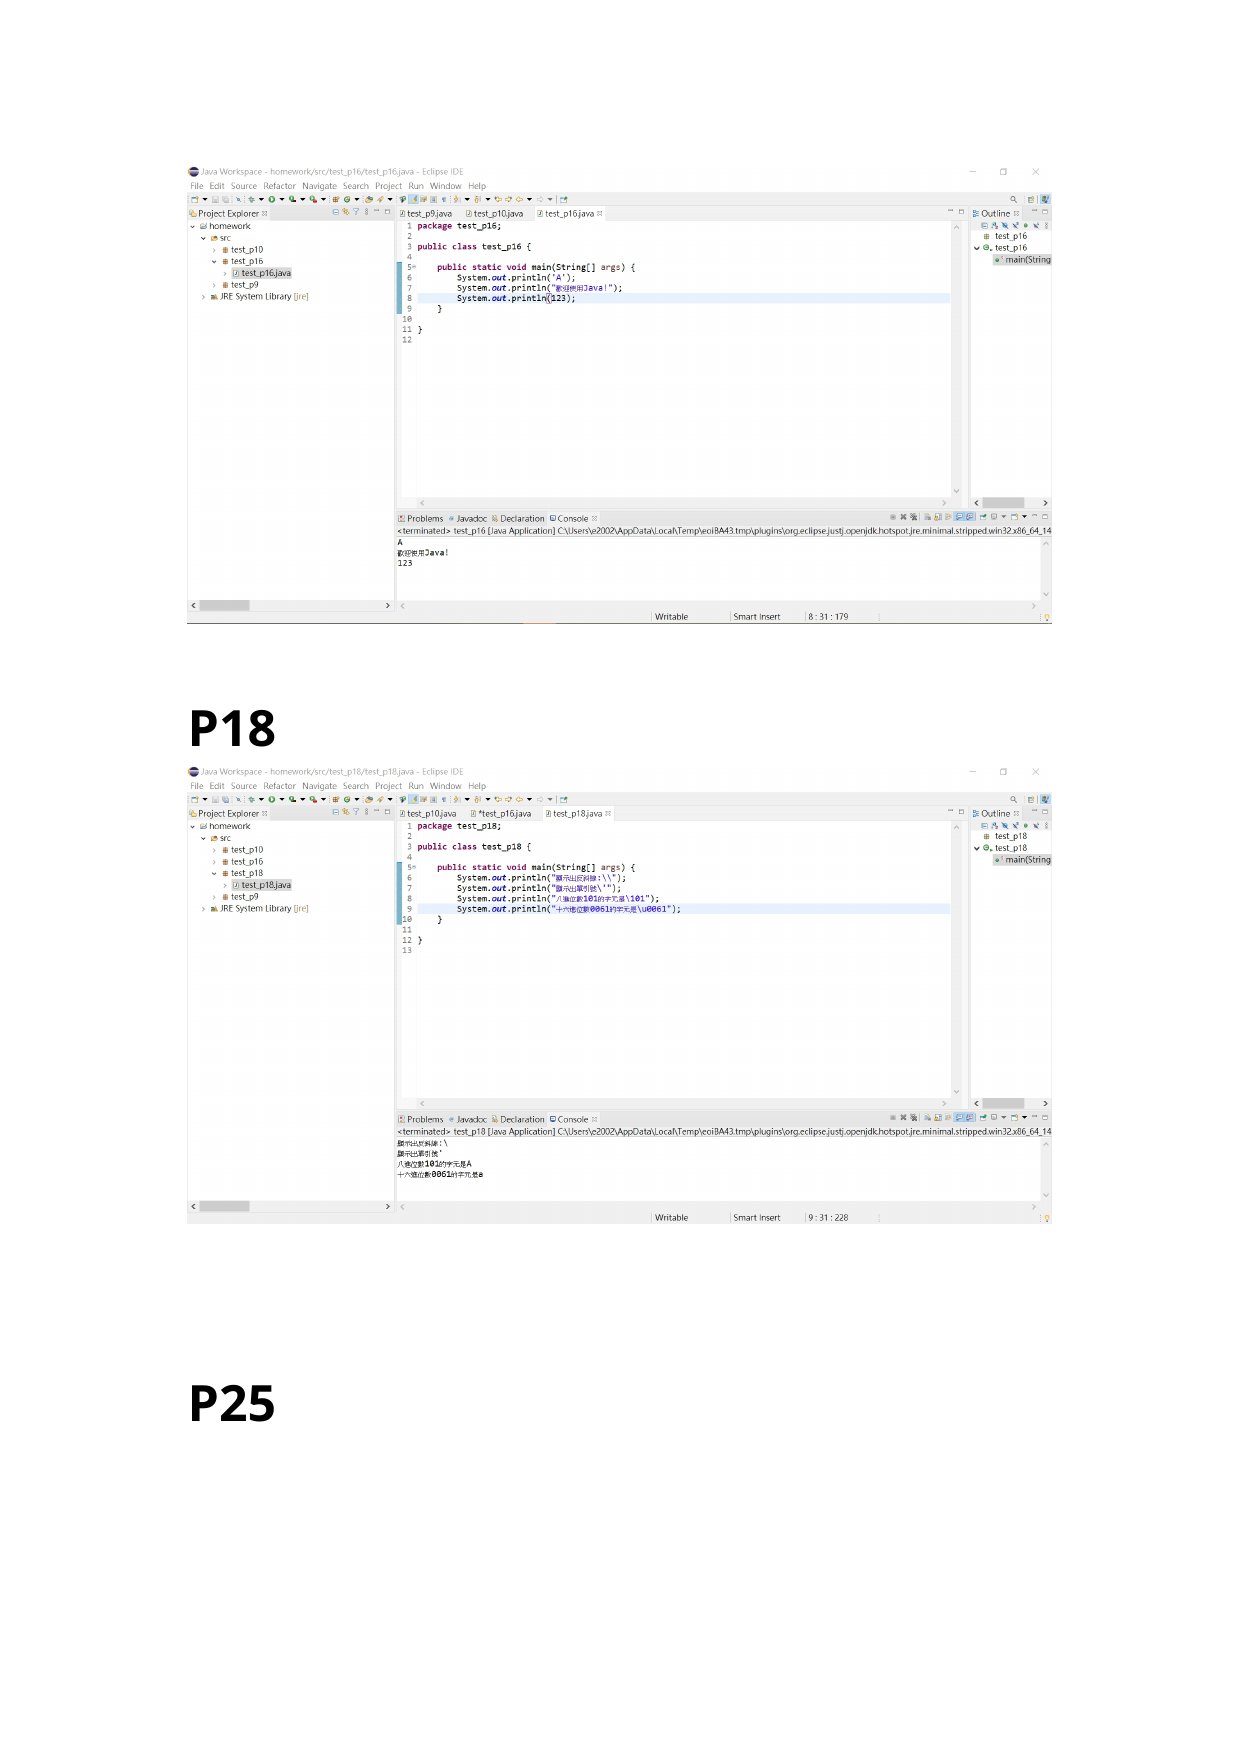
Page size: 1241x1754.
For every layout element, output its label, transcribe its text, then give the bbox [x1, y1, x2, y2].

text P18 [187, 689, 1053, 764]
picture [187, 764, 1052, 1224]
text P25 [187, 1364, 1053, 1439]
picture [187, 164, 1052, 624]
